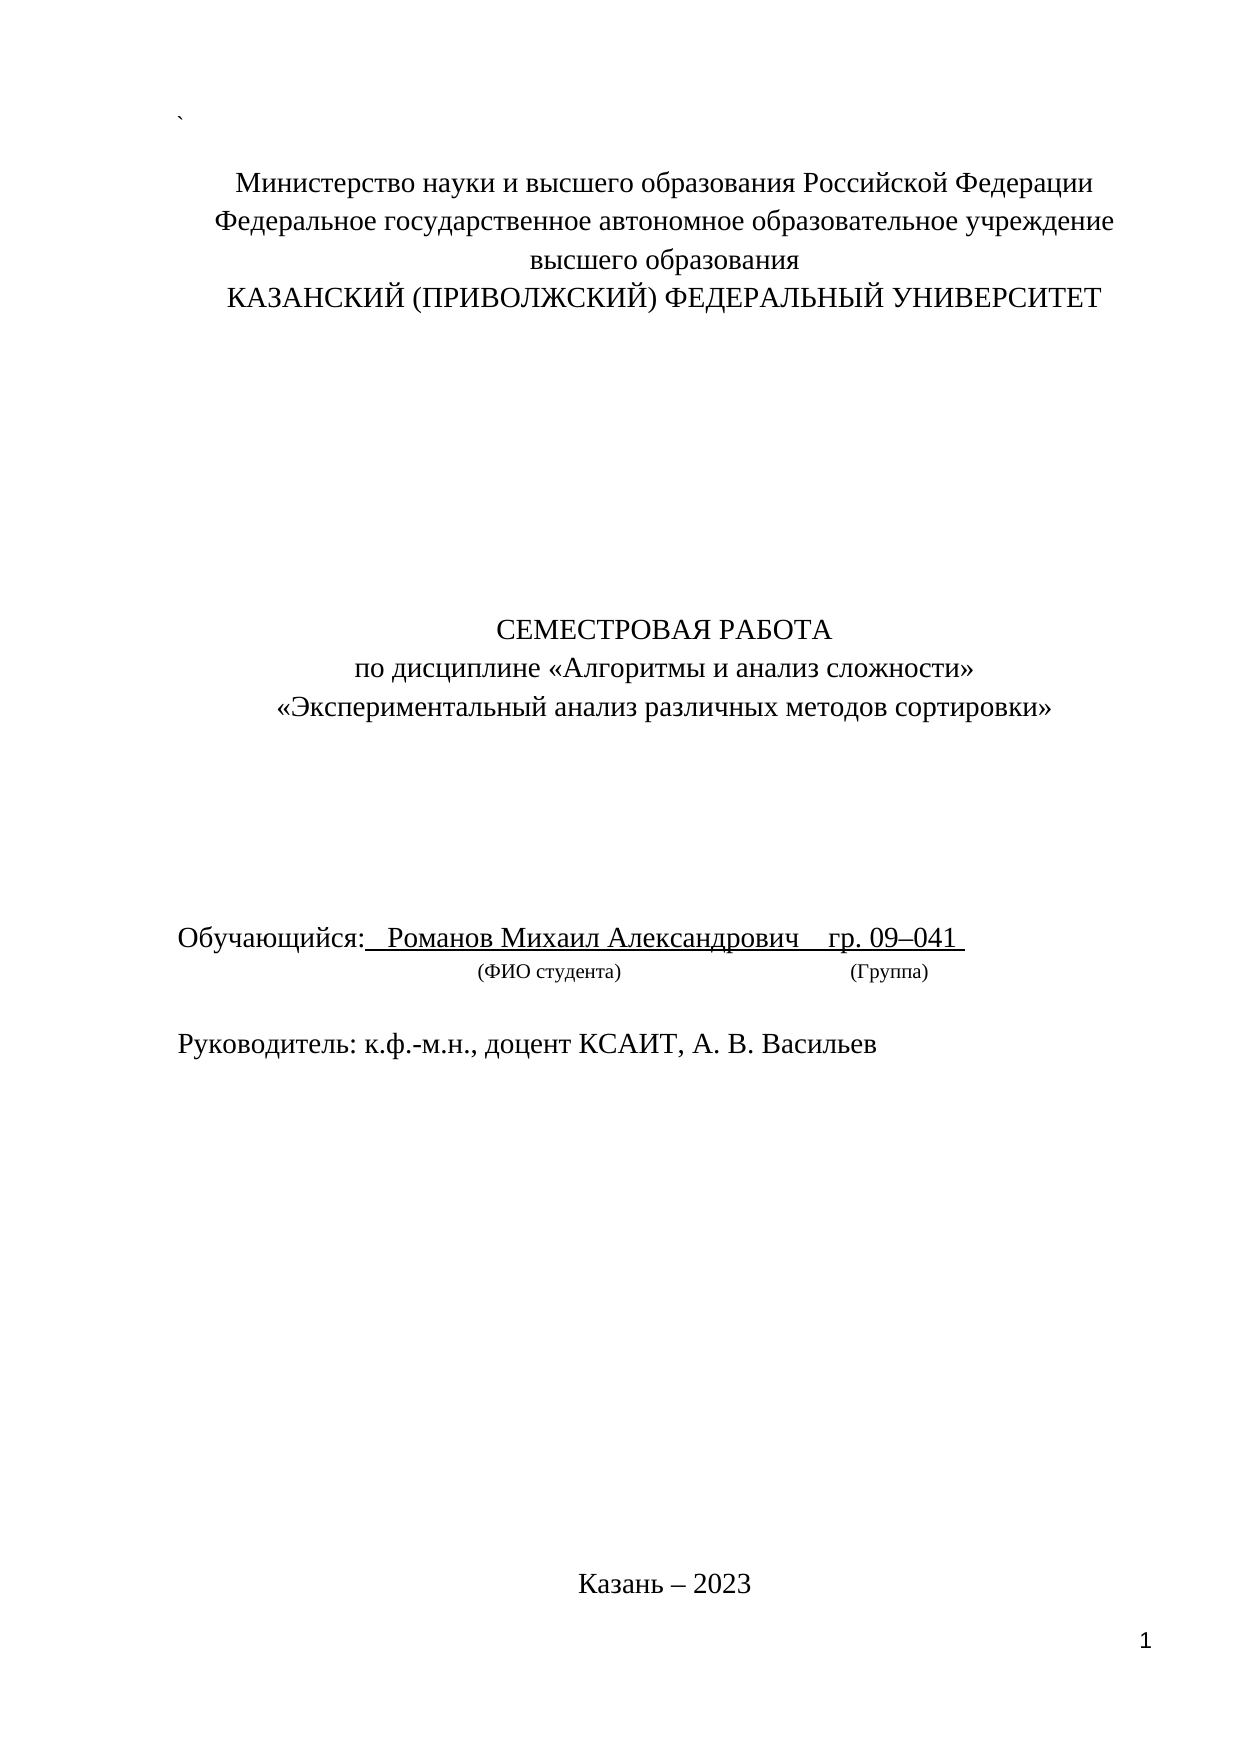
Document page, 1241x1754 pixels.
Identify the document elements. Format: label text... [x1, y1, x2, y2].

text Федеральное государственное автономное образовательное учреждение высшего образования [177, 203, 1152, 276]
text СЕМЕСТРОВАЯ РАБОТА [177, 319, 1152, 646]
text (ФИО студента) (Группа) [177, 959, 1152, 983]
text Обучающийся: Романов Михаил Александрович гр. 09–041 [177, 920, 1152, 954]
text Казань – 2023 [177, 1566, 1152, 1599]
text по дисциплине «Алгоритмы и анализ сложности» «Экспериментальный анализ различных методов сортировки» [177, 651, 1152, 723]
text Руководитель: к.ф.-м.н., доцент КСАИТ, А. В. Васильев [177, 1026, 1152, 1060]
text Министерство науки и высшего образования Российской Федерации [177, 165, 1152, 198]
text КАЗАНСКИЙ (ПРИВОЛЖСКИЙ) ФЕДЕРАЛЬНЫЙ УНИВЕРСИТЕТ [177, 281, 1152, 314]
